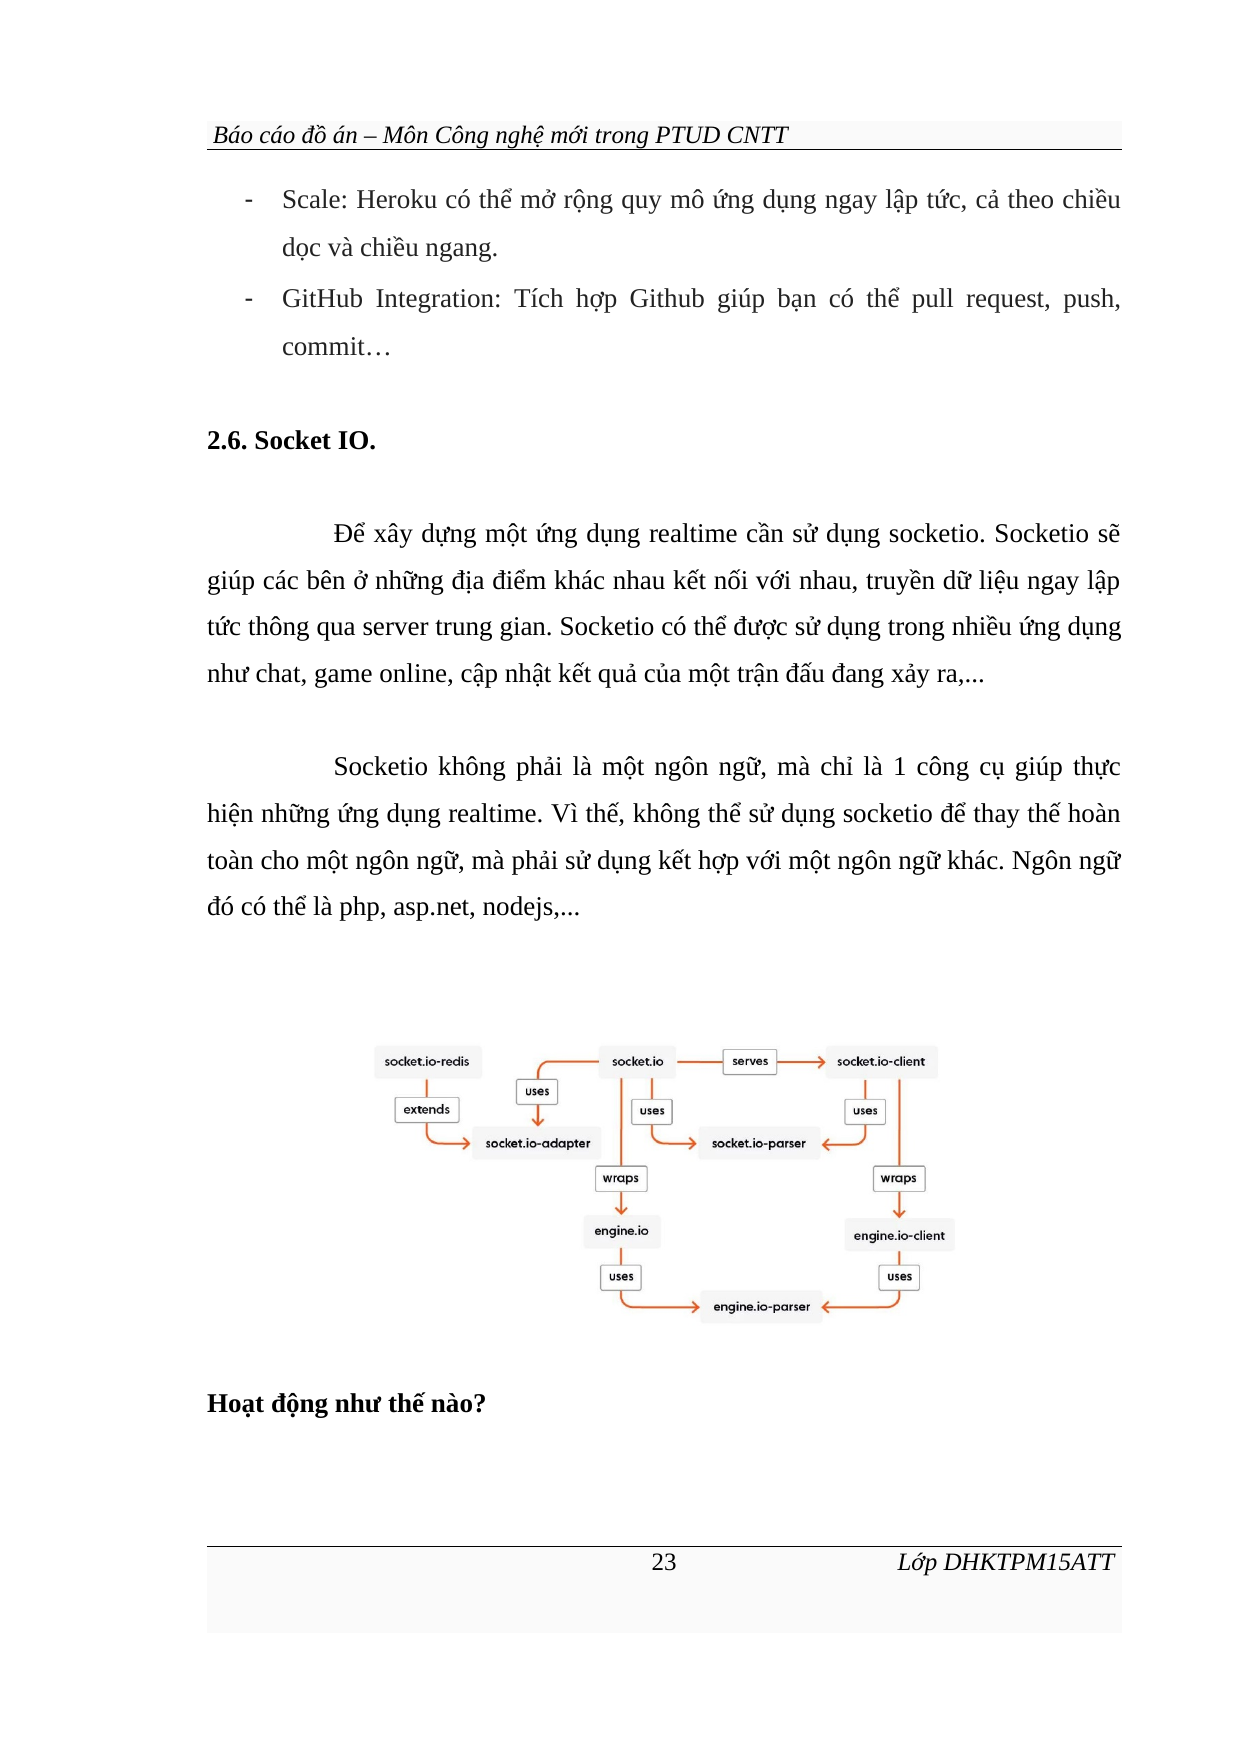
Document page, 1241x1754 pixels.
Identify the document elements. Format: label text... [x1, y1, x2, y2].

subtitle 2.6. Socket IO. [207, 424, 1122, 455]
text Socketio không phải là một ngôn ngữ, mà chỉ là 1 công cụ giúp thực hiện những ứng dụng realtime. Vì thế, không thể sử dụng socketio để thay thế hoàn toàn cho một ngôn ngữ, mà phải sử dụng kết hợp với một ngôn ngữ khác. Ngôn ngữ đó có thể là php, asp.net, nodejs,... [207, 751, 1122, 922]
list Scale: Heroku có thể mở rộng quy mô ứng dụng ngay lập tức, cả theo chiều dọc và chiều ngang. [244, 179, 1122, 263]
text Để xây dựng một ứng dụng realtime cần sử dụng socketio. Socketio sẽ giúp các bên ở những địa điểm khác nhau kết nối với nhau, truyền dữ liệu ngay lập tức thông qua server trung gian. Socketio có thể được sử dụng trong nhiều ứng dụng như chat, game online, cập nhật kết quả của một trận đấu đang xảy ra,... [207, 517, 1122, 688]
list GitHub Integration: Tích hợp Github giúp bạn có thể pull request, push, commit… [244, 278, 1122, 362]
picture [206, 1030, 1123, 1326]
text Hoạt động như thế nào? [207, 1387, 1122, 1419]
